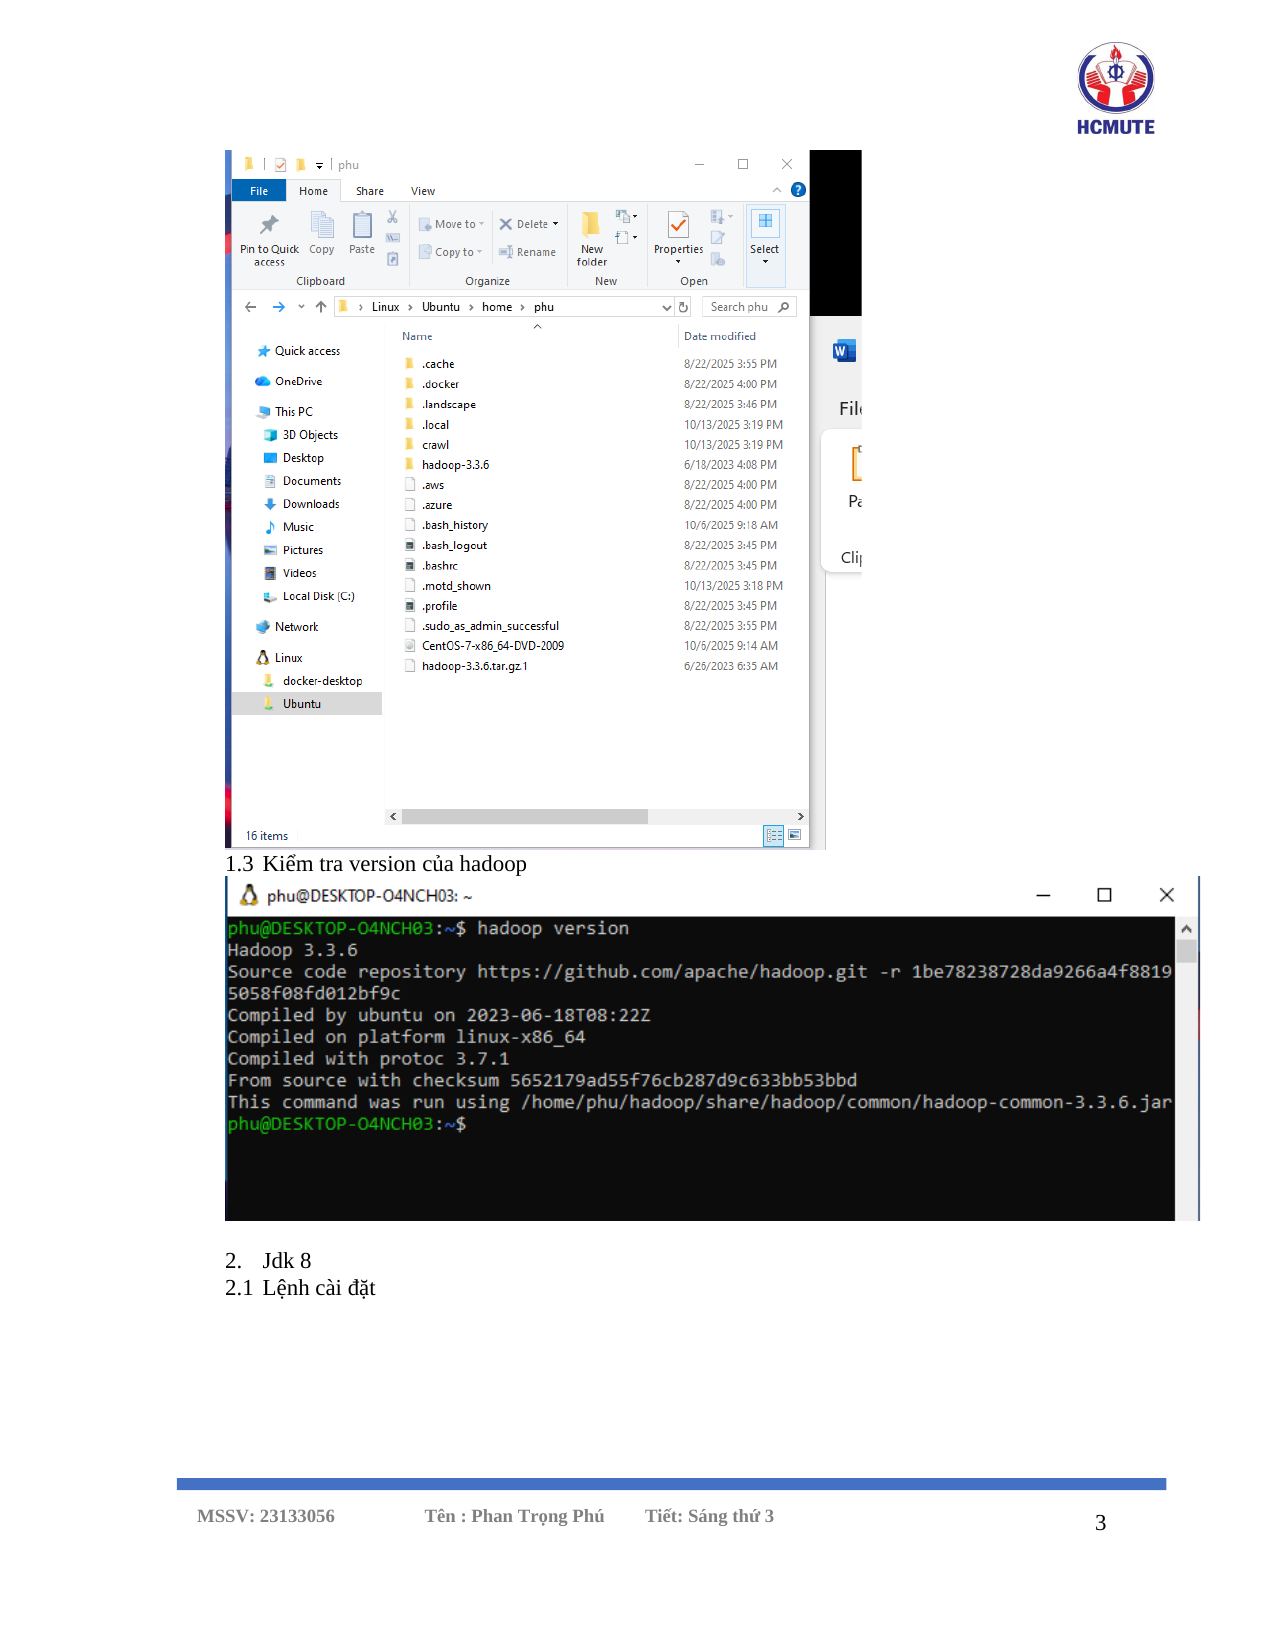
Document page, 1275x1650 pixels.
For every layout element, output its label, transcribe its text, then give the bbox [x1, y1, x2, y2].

picture [225, 150, 862, 850]
list Kiểm tra version của hadoop [225, 850, 1125, 876]
picture [1077, 42, 1155, 134]
list Jdk 8 [225, 1247, 1125, 1273]
list Lệnh cài đặt [225, 1273, 1125, 1300]
picture [225, 876, 1200, 1221]
